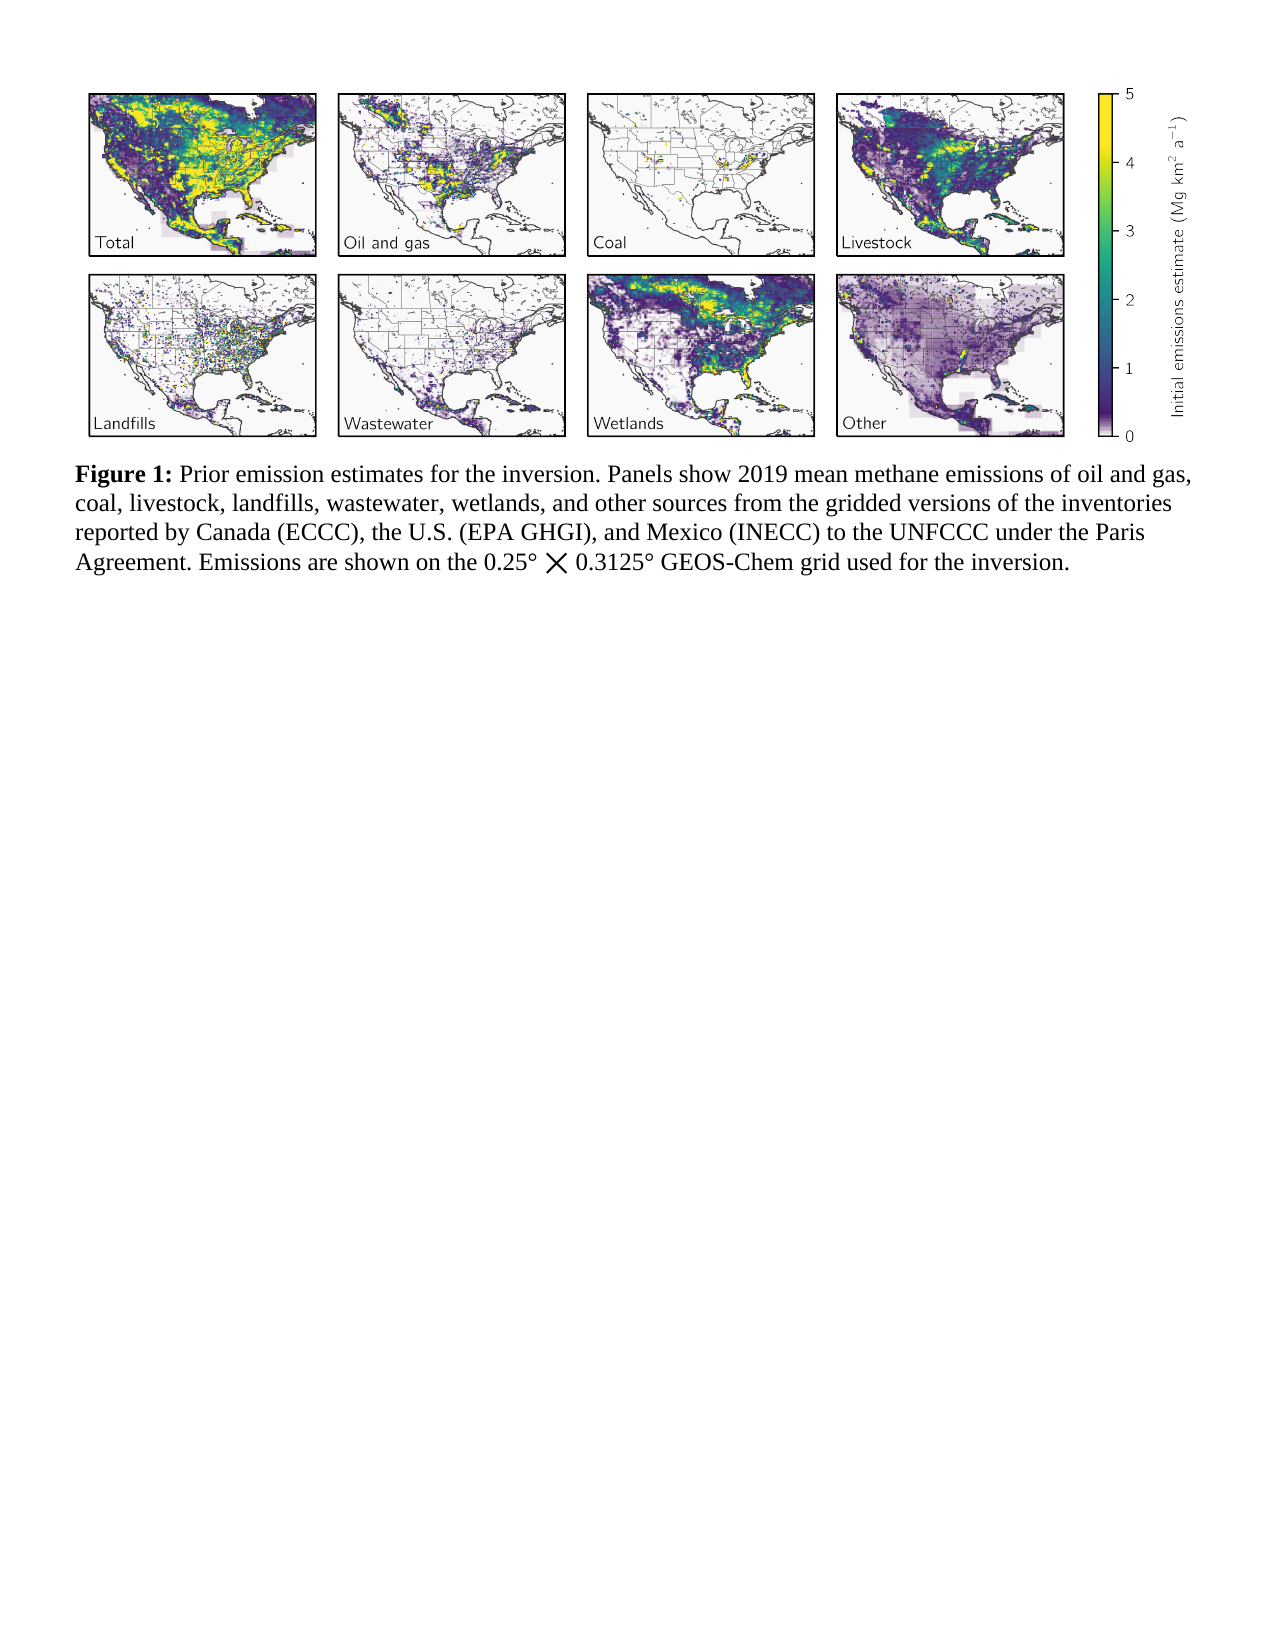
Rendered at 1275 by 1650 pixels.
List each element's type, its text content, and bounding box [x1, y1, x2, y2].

picture [75, 75, 1200, 459]
text Figure 1: Prior emission estimates for the inversion. Panels show 2019 mean methane emissions of oil and gas, coal, livestock, landfills, wastewater, wetlands, and other sources from the gridded versions of the inventories reported by Canada (ECCC), the U.S. (EPA GHGI), and Mexico (INECC) to the UNFCCC under the Paris Agreement. Emissions are shown on the 0.25° ⨉ 0.3125° GEOS-Chem grid used for the inversion. [75, 459, 1200, 576]
